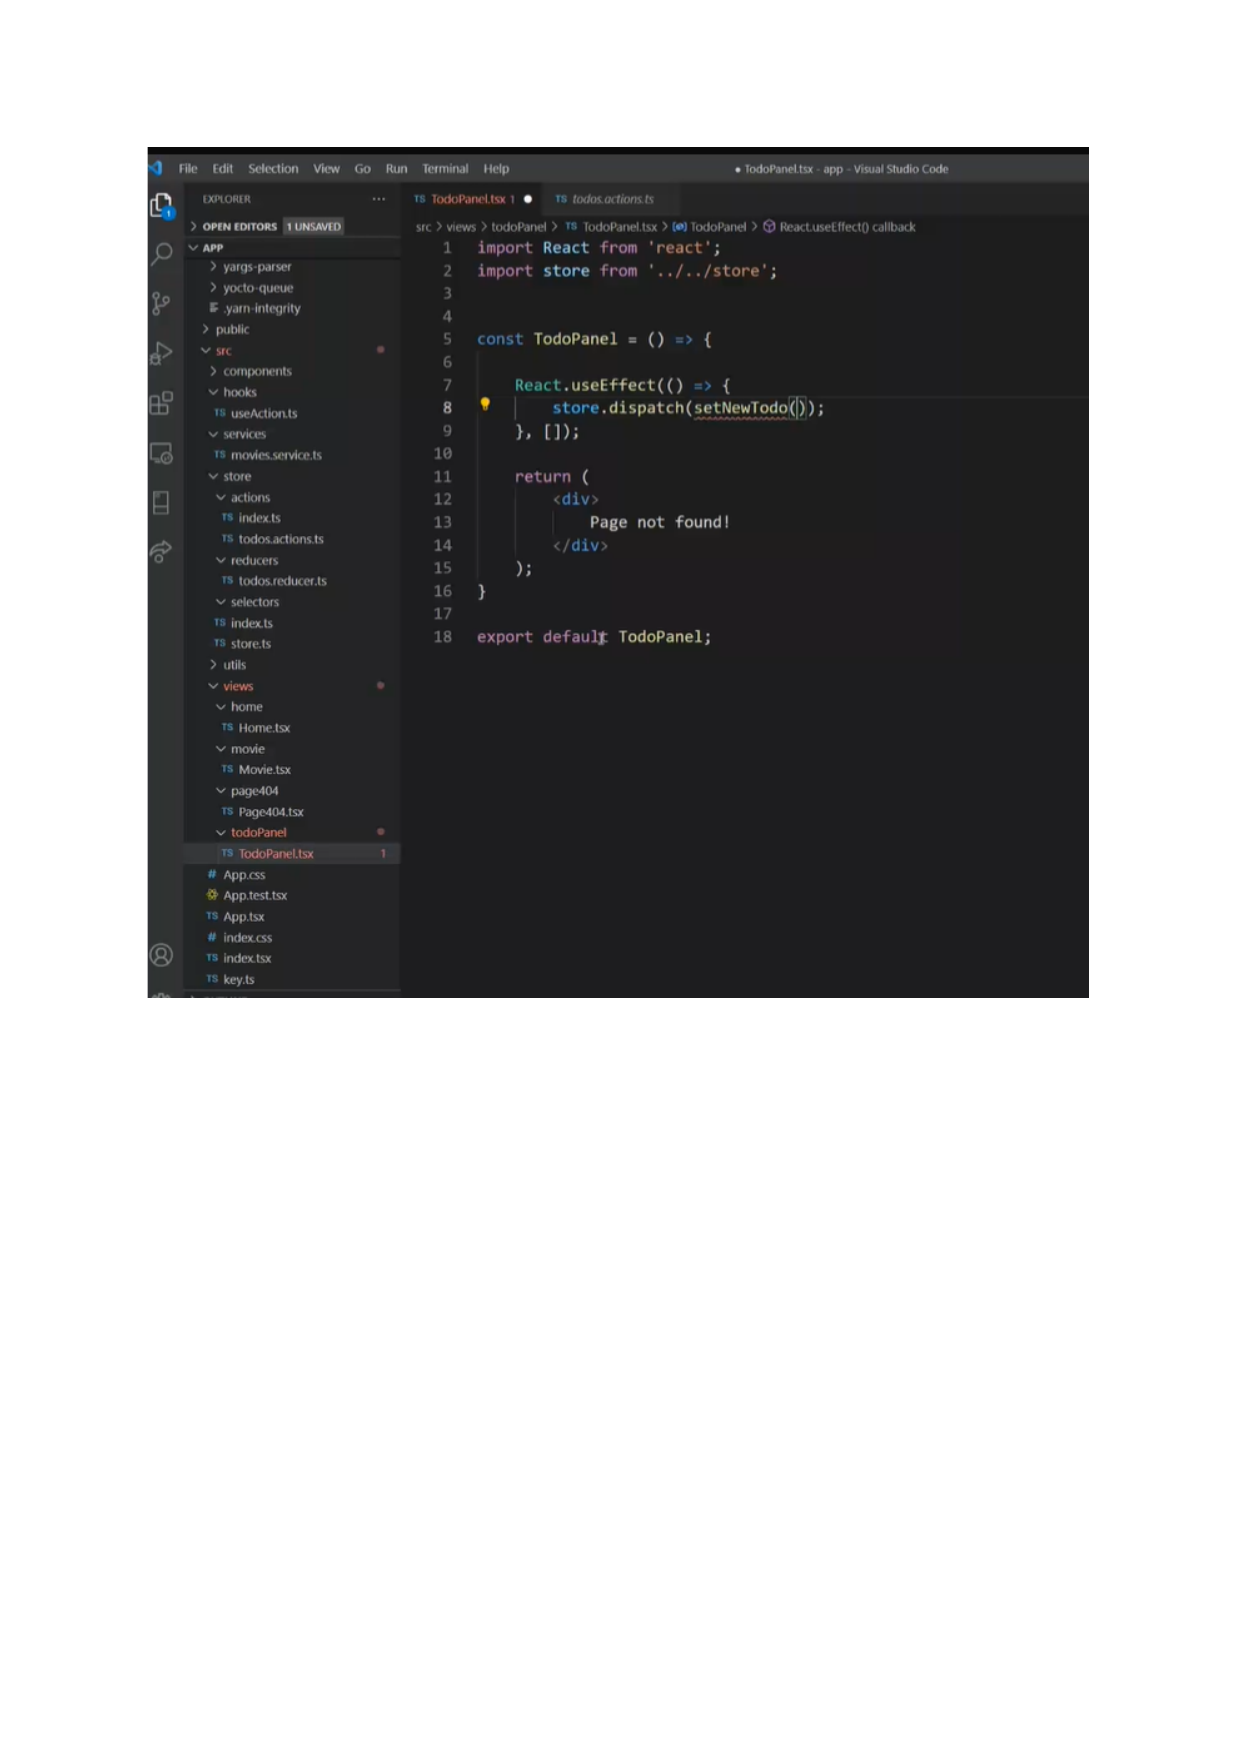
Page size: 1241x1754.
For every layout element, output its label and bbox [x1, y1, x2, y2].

picture [147, 147, 1089, 998]
